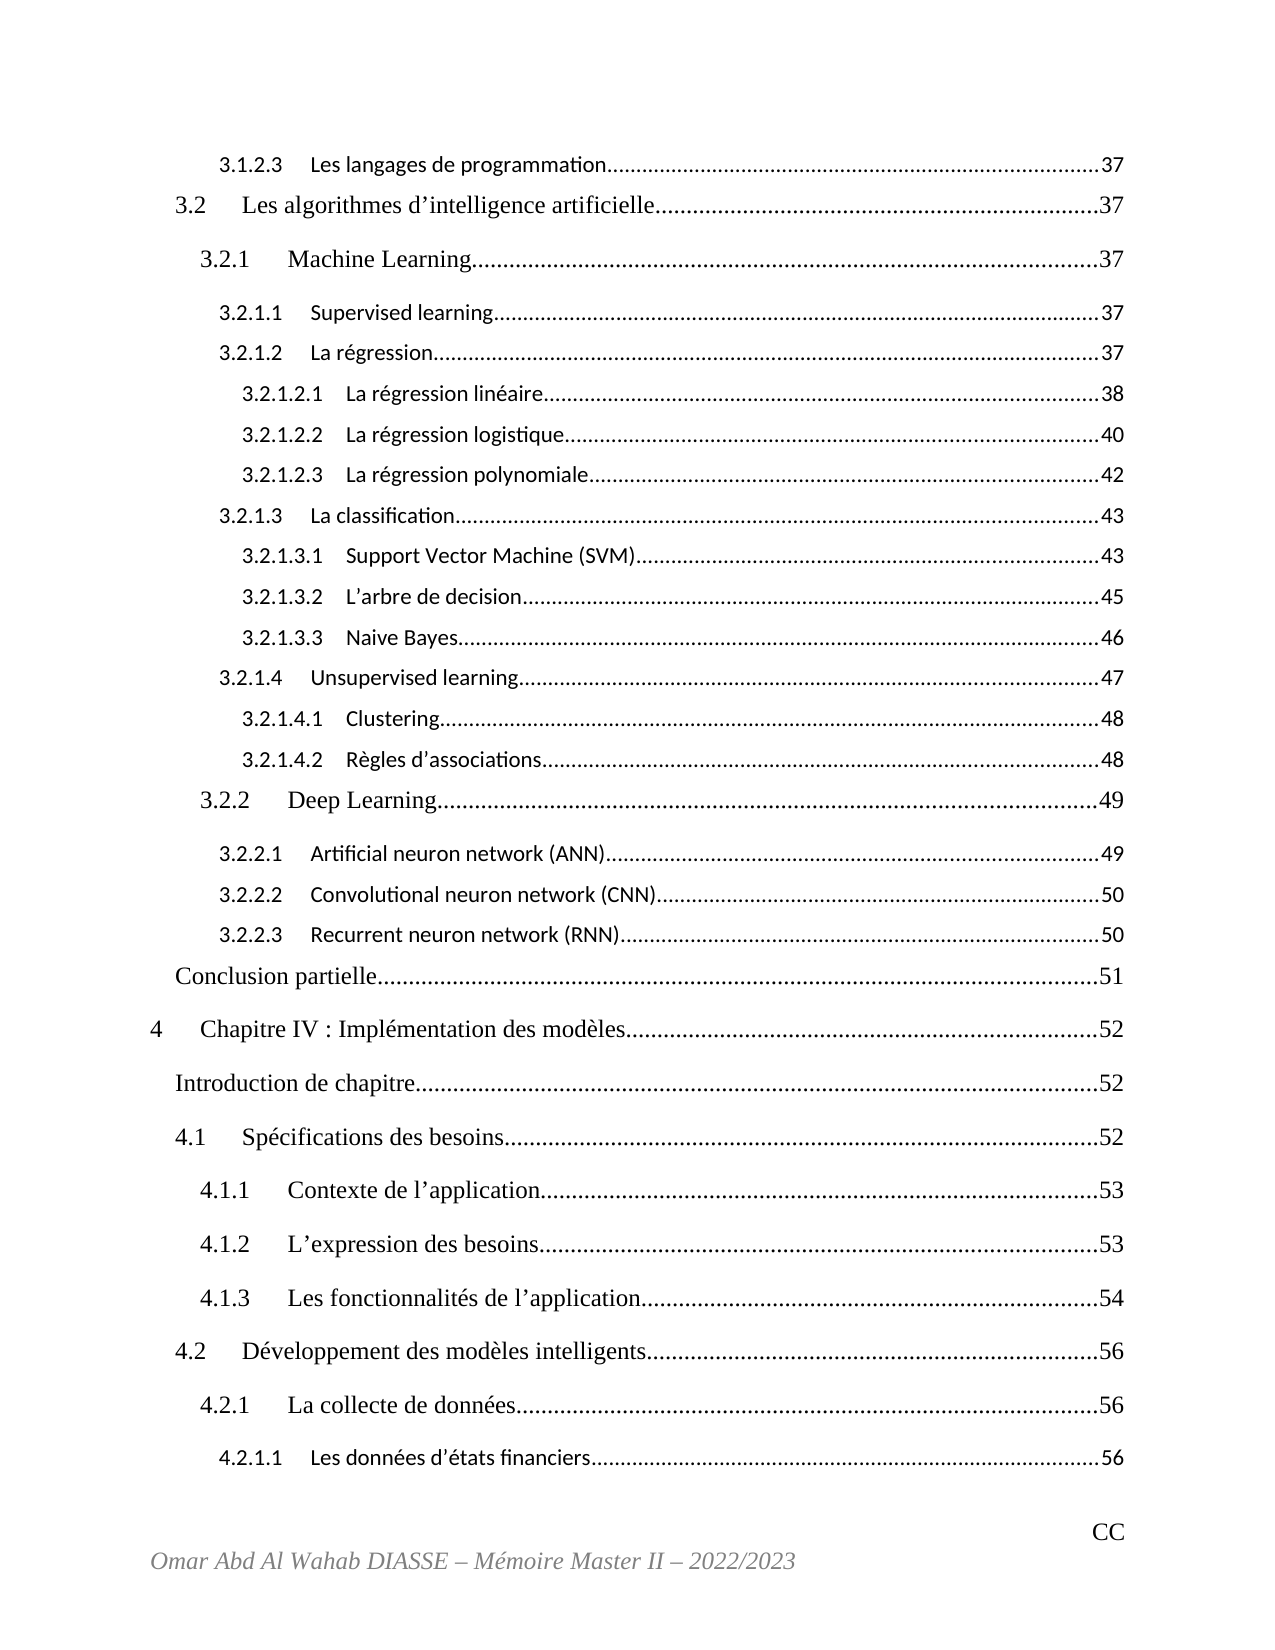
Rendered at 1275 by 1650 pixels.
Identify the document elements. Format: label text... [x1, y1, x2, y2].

text 3.2.1.2.1 La régression linéaire 38 [242, 379, 1125, 407]
text 3.2.2.3 Recurrent neuron network (RNN) 50 [219, 920, 1125, 948]
text 3.2.1.2.2 La régression logistique 40 [242, 420, 1125, 448]
text 3.2.2.1 Artificial neuron network (ANN) 49 [219, 839, 1125, 867]
text 4.1.2 L’expression des besoins 53 [200, 1229, 1125, 1258]
text 3.1.2.3 Les langages de programmation 37 [219, 150, 1125, 178]
text 4.2.1 La collecte de données 56 [200, 1390, 1125, 1419]
text 3.2.1 Machine Learning 37 [200, 244, 1125, 273]
text 4 Chapitre IV : Implémentation des modèles 52 [150, 1014, 1125, 1043]
text 3.2.1.4.1 Clustering 48 [242, 704, 1125, 732]
text 3.2 Les algorithmes d’intelligence artificielle 37 [175, 191, 1125, 219]
text 4.2 Développement des modèles intelligents 56 [175, 1336, 1125, 1365]
text 3.2.1.3.1 Support Vector Machine (SVM) 43 [242, 542, 1125, 570]
text 4.1.1 Contexte de l’application 53 [200, 1175, 1125, 1204]
text 3.2.1.3.2 L’arbre de decision 45 [242, 582, 1125, 610]
text Conclusion partielle 51 [175, 961, 1125, 990]
text 3.2.1.4.2 Règles d’associations 48 [242, 745, 1125, 773]
text 3.2.2.2 Convolutional neuron network (CNN) 50 [219, 880, 1125, 908]
text 3.2.1.3.3 Naive Bayes 46 [242, 623, 1125, 651]
text 3.2.1.2.3 La régression polynomiale 42 [242, 460, 1125, 488]
text Introduction de chapitre 52 [175, 1068, 1125, 1097]
text 4.1 Spécifications des besoins 52 [175, 1122, 1125, 1150]
text 3.2.1.4 Unsupervised learning 47 [219, 663, 1125, 692]
text 4.2.1.1 Les données d’états financiers 56 [219, 1443, 1125, 1472]
text 3.2.1.1 Supervised learning 37 [219, 298, 1125, 326]
text 3.2.1.2 La régression 37 [219, 338, 1125, 367]
text 3.2.1.3 La classification 43 [219, 501, 1125, 529]
text 3.2.2 Deep Learning 49 [200, 785, 1125, 814]
text 4.1.3 Les fonctionnalités de l’application 54 [200, 1283, 1125, 1311]
